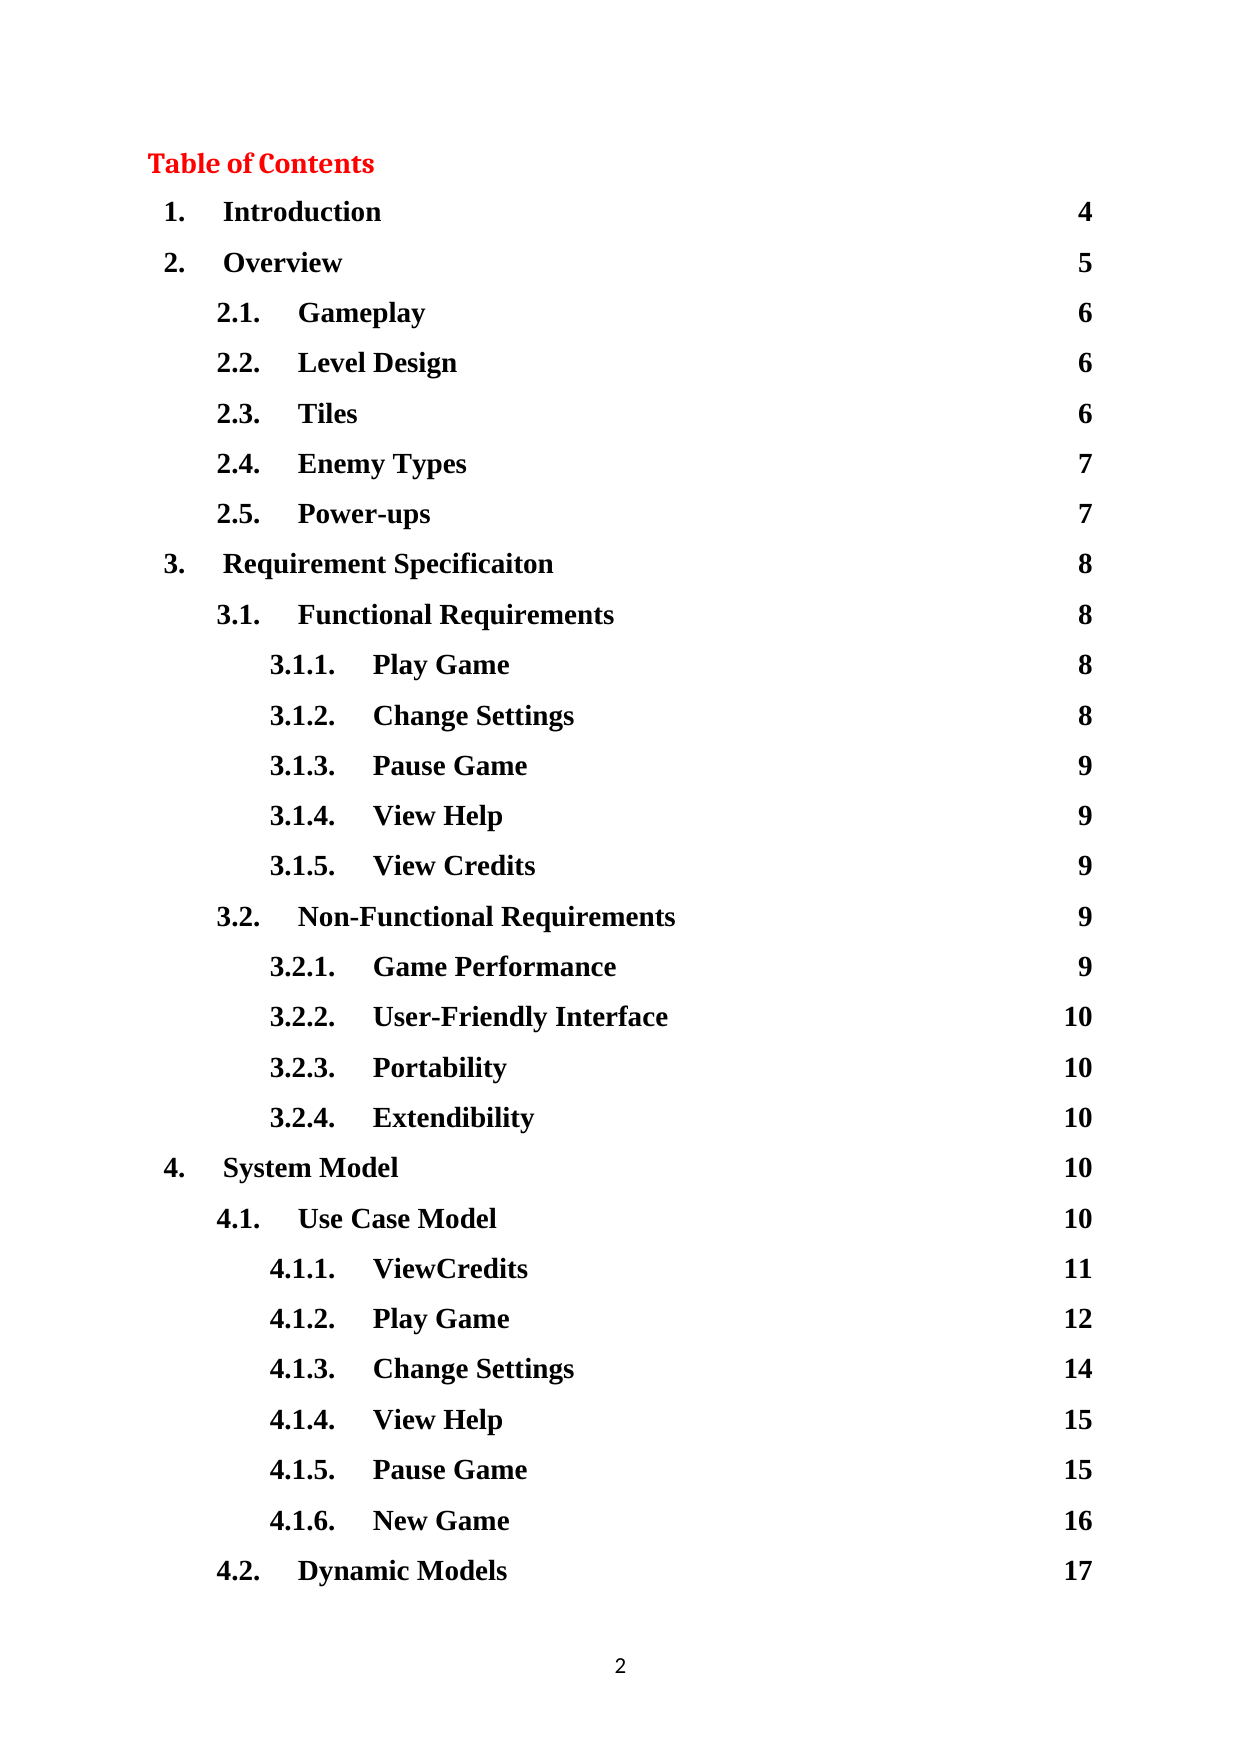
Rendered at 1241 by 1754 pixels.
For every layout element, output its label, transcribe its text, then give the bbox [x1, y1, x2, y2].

text Table of Contents [148, 148, 1093, 181]
